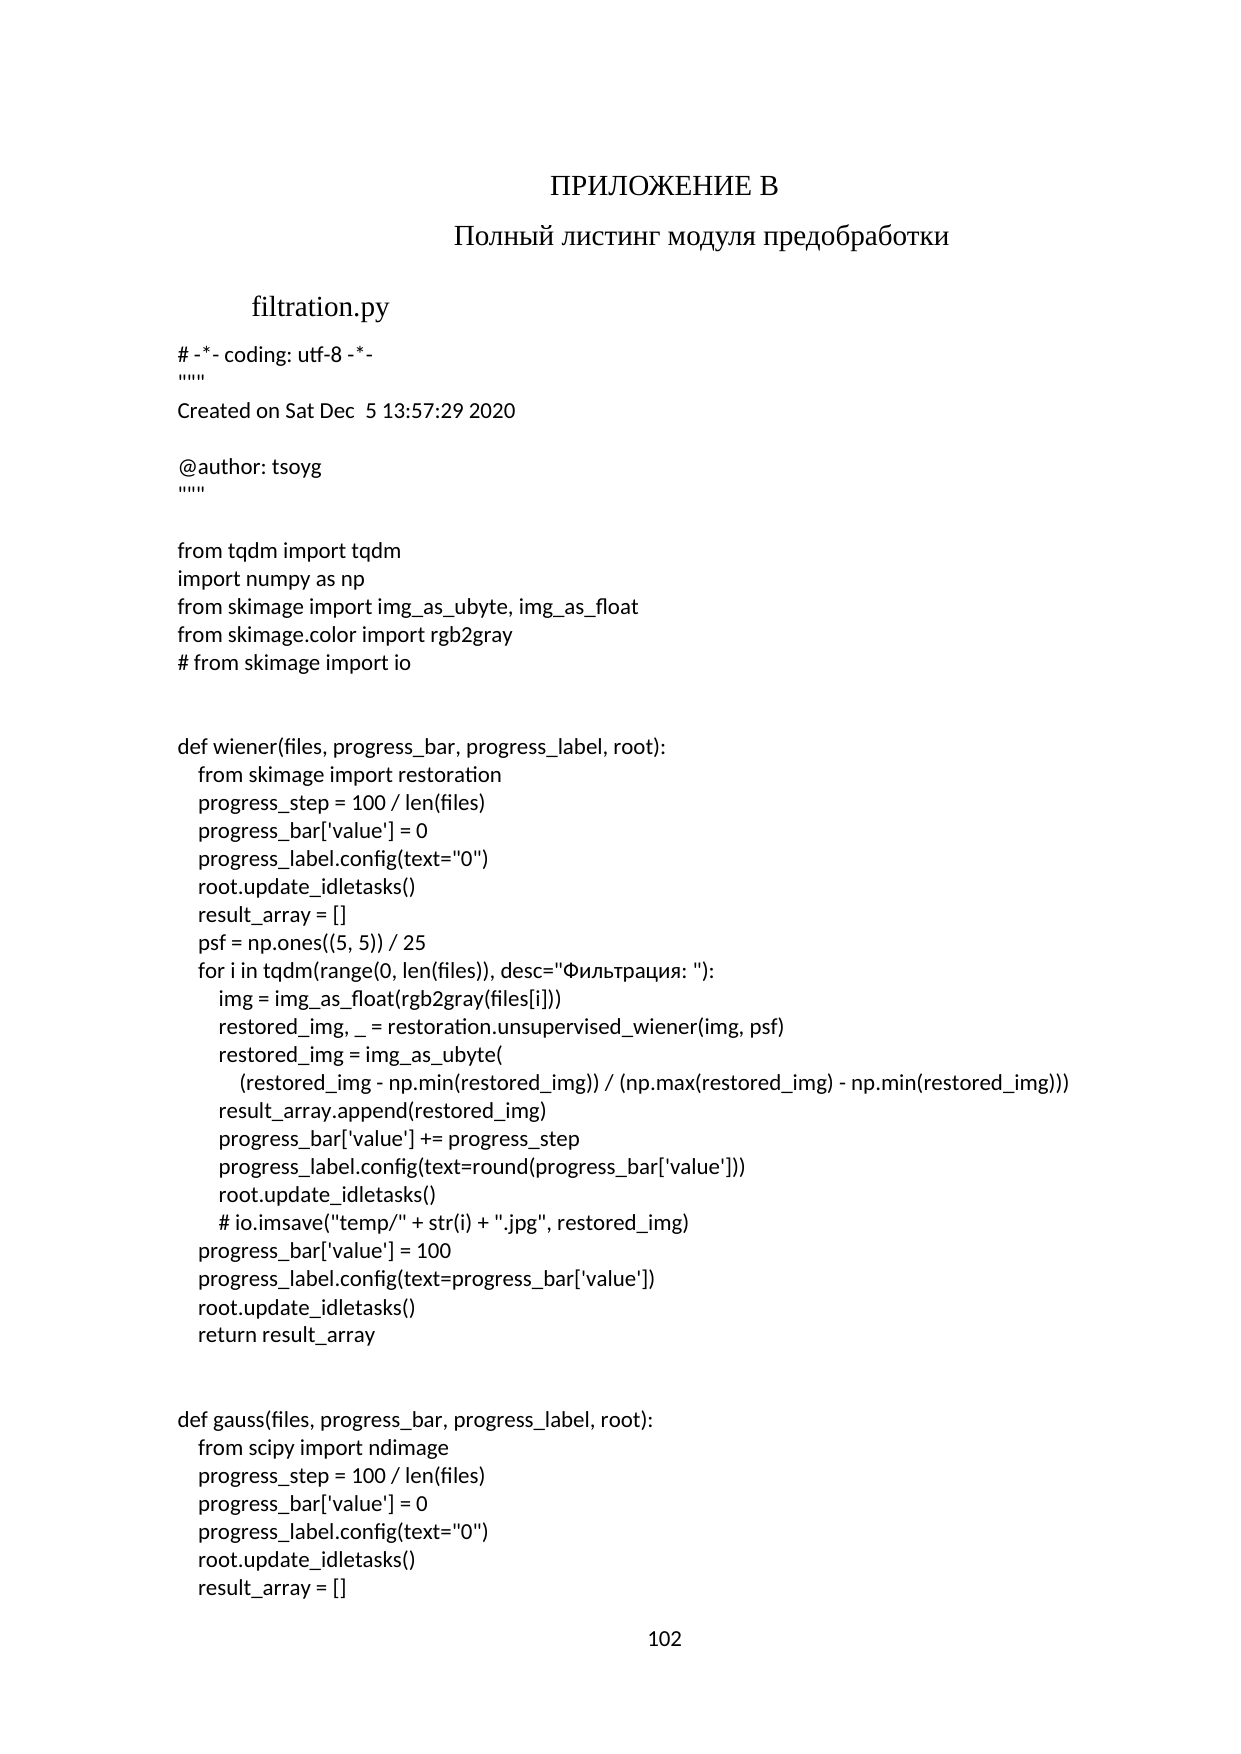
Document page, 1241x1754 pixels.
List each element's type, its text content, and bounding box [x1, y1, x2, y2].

text progress_label.config(text=round(progress_bar['value'])) [177, 1152, 1152, 1181]
text Created on Sat Dec 5 13:57:29 2020 [177, 396, 1152, 424]
text # from skimage import io [177, 648, 1152, 676]
text """ [177, 480, 1152, 508]
text restored_img = img_as_ubyte( [177, 1040, 1152, 1068]
text progress_bar['value'] = 100 [177, 1237, 1152, 1264]
text from skimage import img_as_ubyte, img_as_float [177, 592, 1152, 620]
text progress_step = 100 / len(files) [177, 788, 1152, 816]
text root.update_idletasks() [177, 1293, 1152, 1321]
text progress_label.config(text="0") [177, 1517, 1152, 1545]
text from scipy import ndimage [177, 1433, 1152, 1461]
text @author: tsoyg [177, 452, 1152, 480]
text progress_label.config(text="0") [177, 844, 1152, 872]
text root.update_idletasks() [177, 872, 1152, 900]
text (restored_img - np.min(restored_img)) / (np.max(restored_img) - np.min(restored_img))) [177, 1068, 1152, 1096]
text # -*- coding: utf-8 -*- [177, 340, 1152, 368]
text progress_bar['value'] = 0 [177, 1489, 1152, 1517]
text from tqdm import tqdm [177, 536, 1152, 564]
text result_array = [] [177, 900, 1152, 928]
text Приложение В [177, 168, 1152, 202]
text psf = np.ones((5, 5)) / 25 [177, 928, 1152, 956]
text from skimage import restoration [177, 760, 1152, 788]
text """ [177, 368, 1152, 396]
text Полный листинг модуля предобработки [251, 218, 1152, 252]
text img = img_as_float(rgb2gray(files[i])) [177, 984, 1152, 1012]
text def wiener(files, progress_bar, progress_label, root): [177, 732, 1152, 760]
text progress_label.config(text=progress_bar['value']) [177, 1264, 1152, 1293]
text return result_array [177, 1321, 1152, 1349]
text restored_img, _ = restoration.unsupervised_wiener(img, psf) [177, 1012, 1152, 1040]
text result_array.append(restored_img) [177, 1096, 1152, 1124]
text # io.imsave("temp/" + str(i) + ".jpg", restored_img) [177, 1208, 1152, 1237]
text for i in tqdm(range(0, len(files)), desc="Фильтрация: "): [177, 956, 1152, 984]
text def gauss(files, progress_bar, progress_label, root): [177, 1405, 1152, 1433]
text import numpy as np [177, 564, 1152, 592]
text from skimage.color import rgb2gray [177, 620, 1152, 648]
text root.update_idletasks() [177, 1181, 1152, 1208]
text progress_bar['value'] += progress_step [177, 1124, 1152, 1152]
text result_array = [] [177, 1573, 1152, 1601]
text progress_step = 100 / len(files) [177, 1461, 1152, 1489]
text progress_bar['value'] = 0 [177, 816, 1152, 844]
text root.update_idletasks() [177, 1545, 1152, 1573]
text filtration.py [177, 289, 1152, 323]
